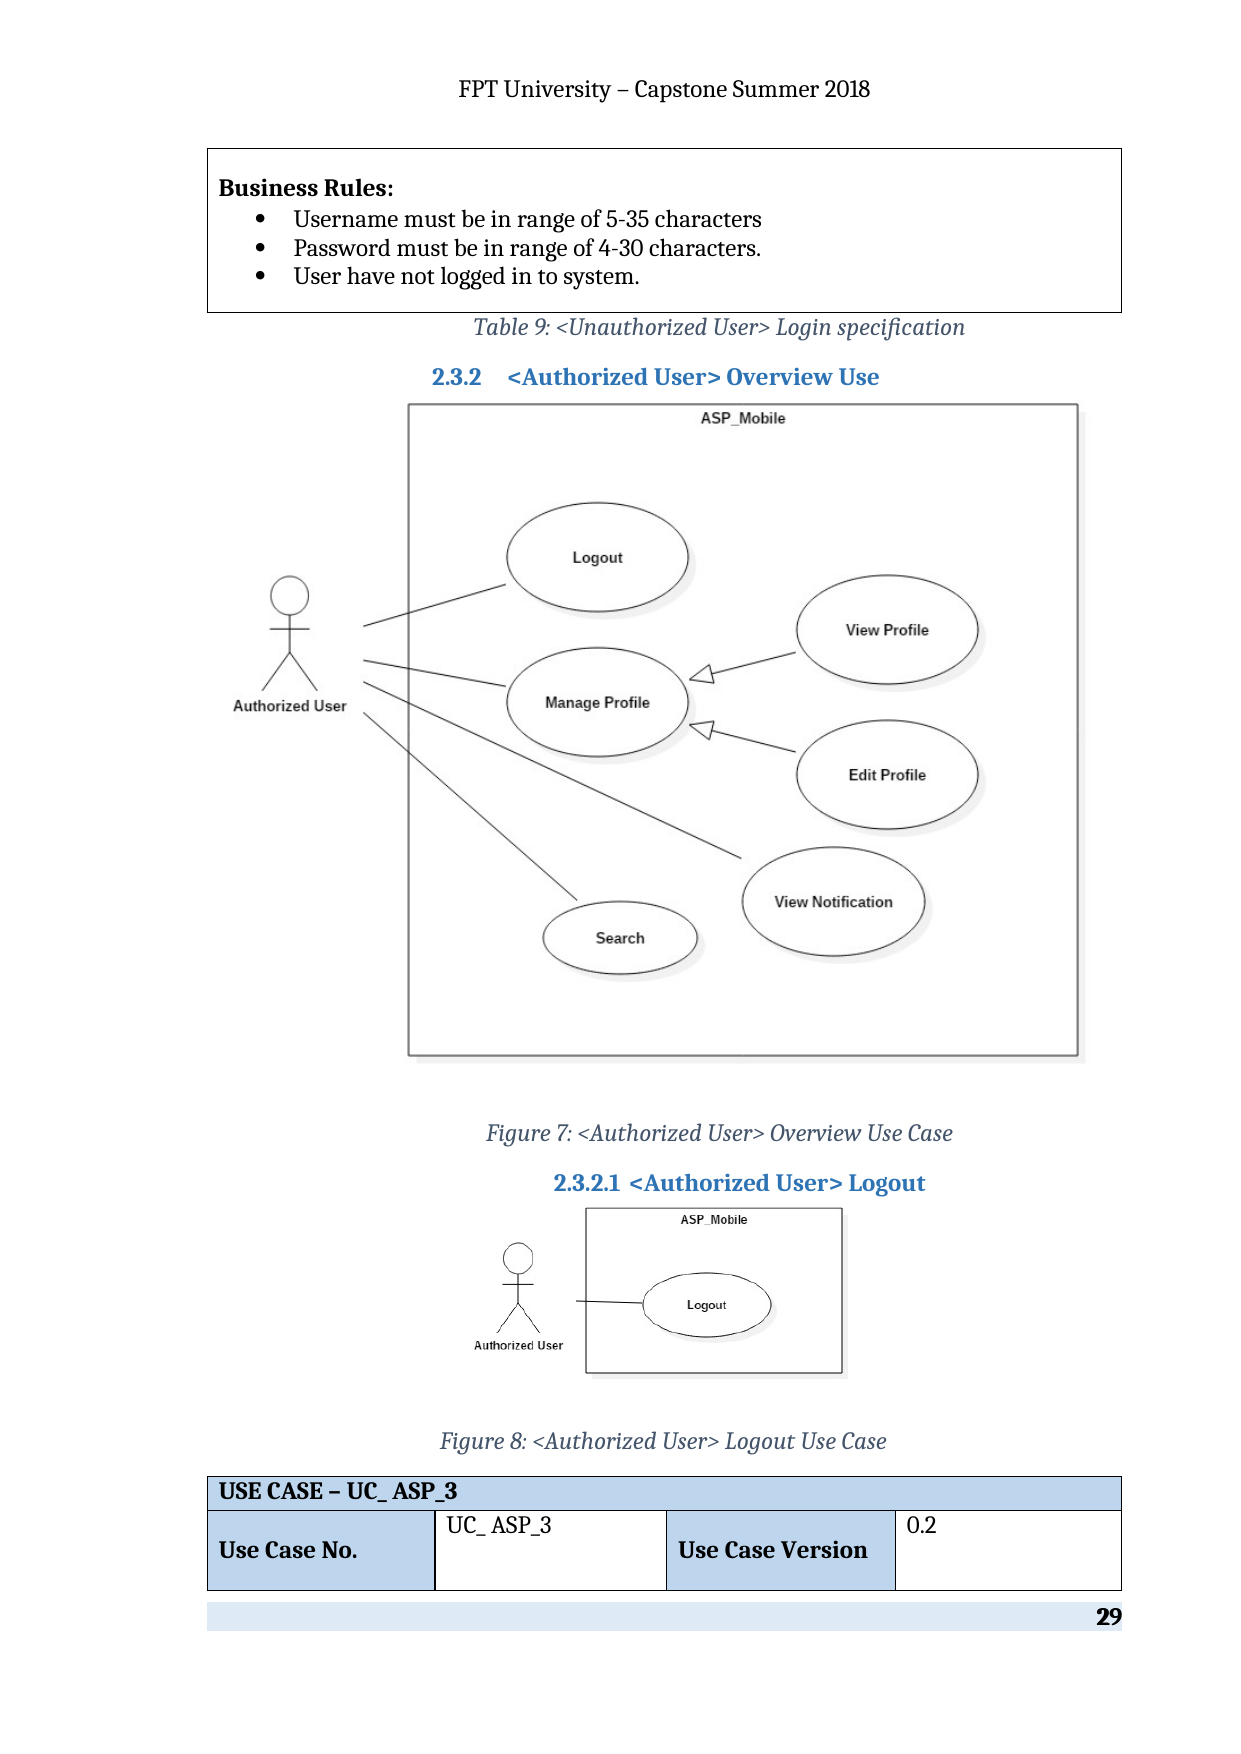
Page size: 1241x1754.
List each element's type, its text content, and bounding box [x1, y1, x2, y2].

text Figure 7: <Authorized User> Overview Use Case [319, 1119, 1122, 1148]
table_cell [208, 149, 1121, 312]
table_cell Use Case Version [667, 1511, 895, 1590]
table_cell Use Case No. [208, 1511, 434, 1590]
table_cell UC_ ASP_3 [436, 1511, 666, 1590]
text Table 9: <Unauthorized User> Login specification [319, 313, 1122, 342]
subtitle <Authorized User> Logout [554, 1169, 1122, 1198]
table_cell 0.2 [896, 1511, 1121, 1590]
table_header USE CASE – UC_ ASP_3 [208, 1477, 1121, 1510]
picture [452, 1200, 877, 1408]
text Figure 8: <Authorized User> Logout Use Case [207, 1427, 1122, 1455]
picture [206, 393, 1123, 1101]
subtitle <Authorized User> Overview Use [207, 362, 1122, 391]
